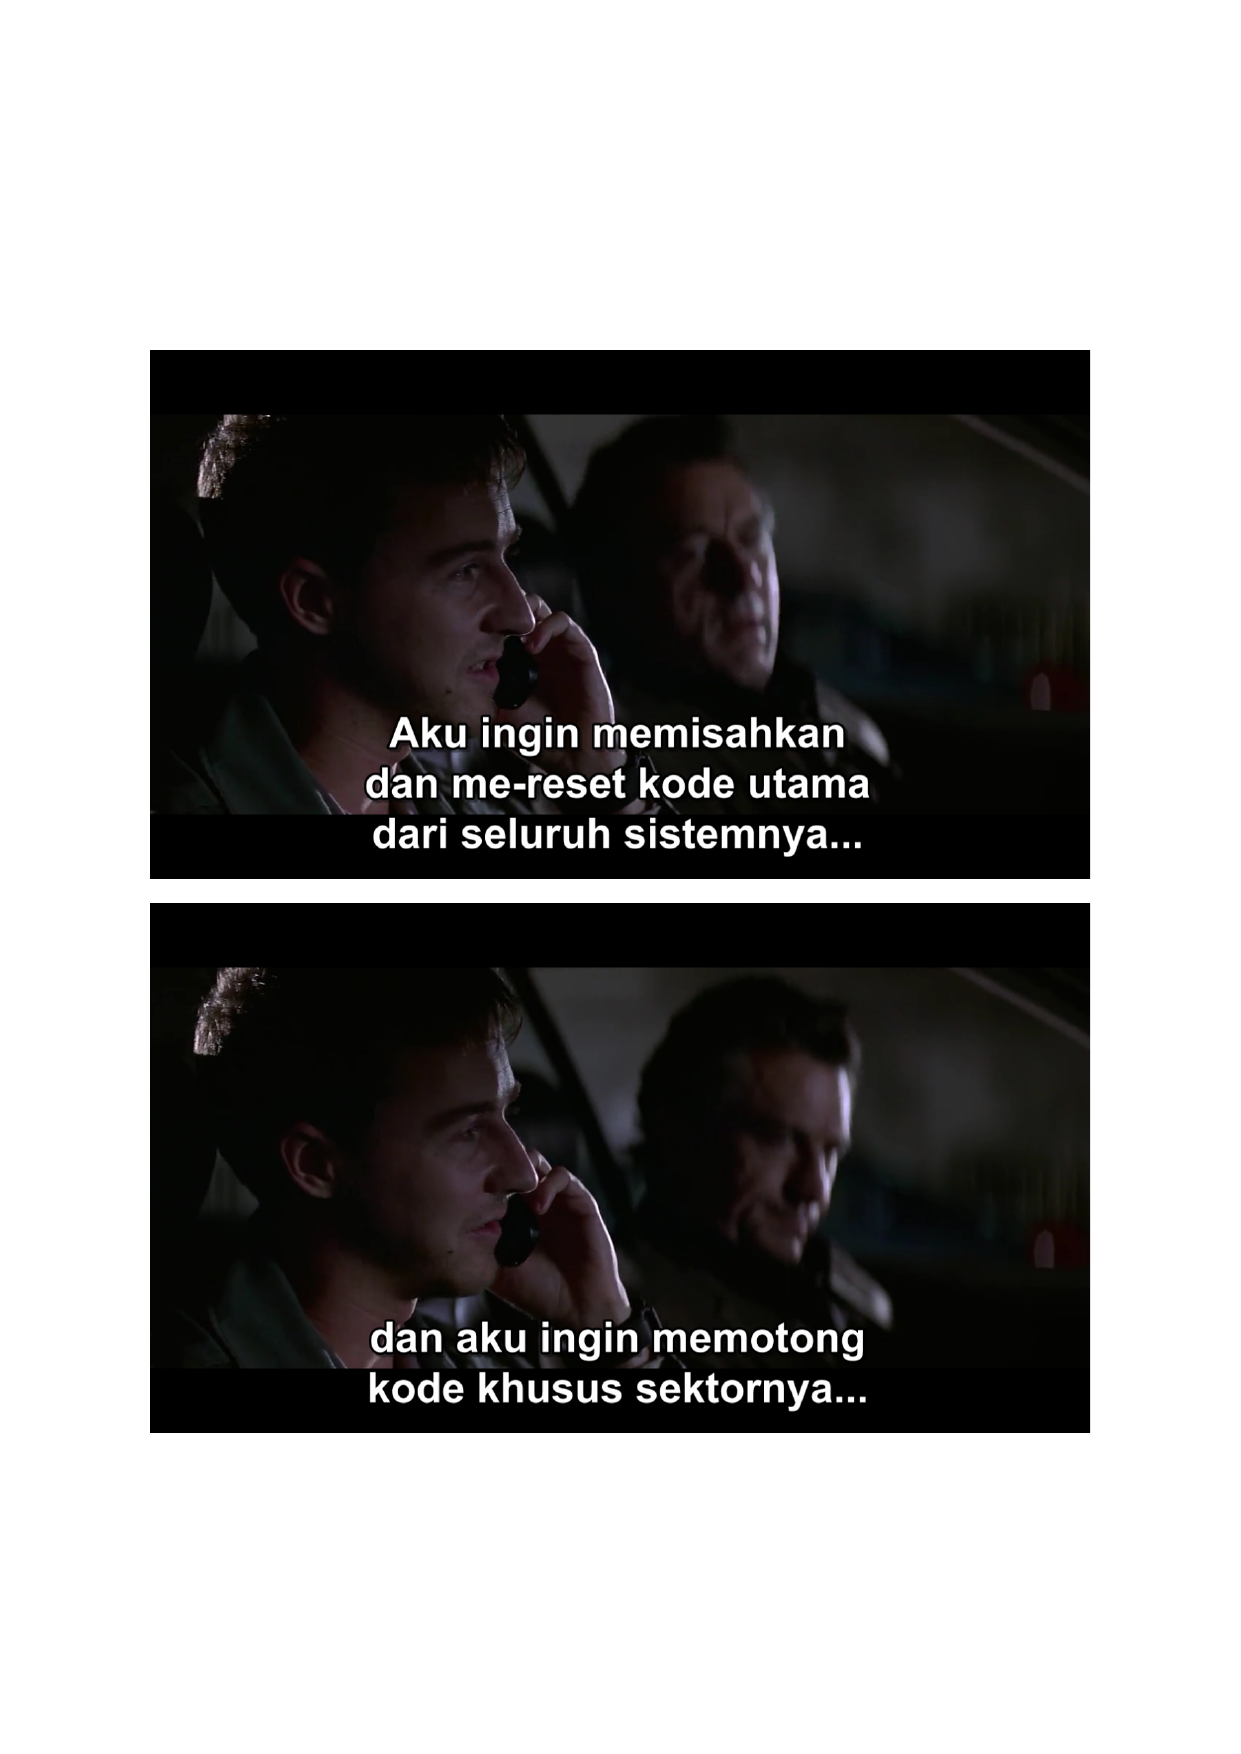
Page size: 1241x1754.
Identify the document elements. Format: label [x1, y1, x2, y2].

picture [150, 350, 1091, 879]
picture [150, 903, 1091, 1433]
